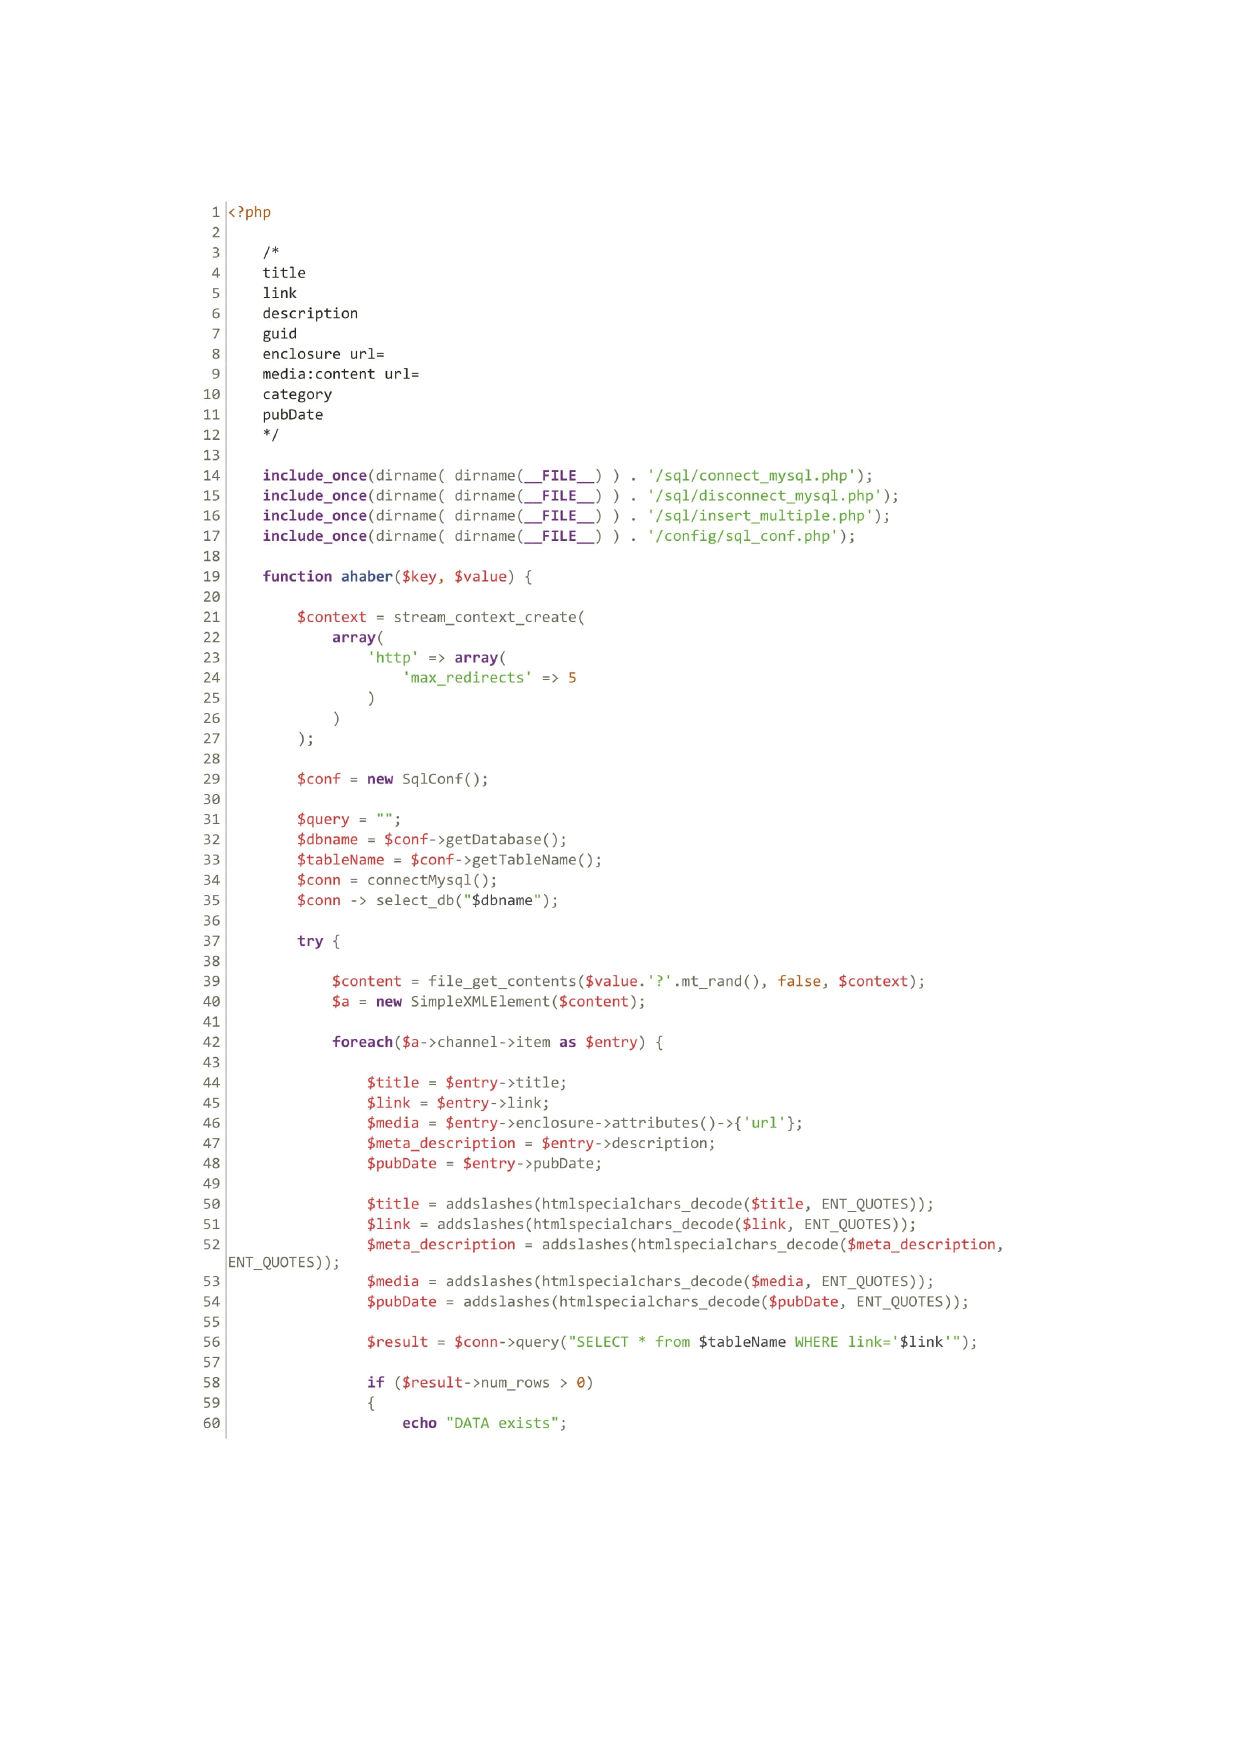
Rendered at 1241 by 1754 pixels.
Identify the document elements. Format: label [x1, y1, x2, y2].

picture [147, 147, 1092, 1483]
